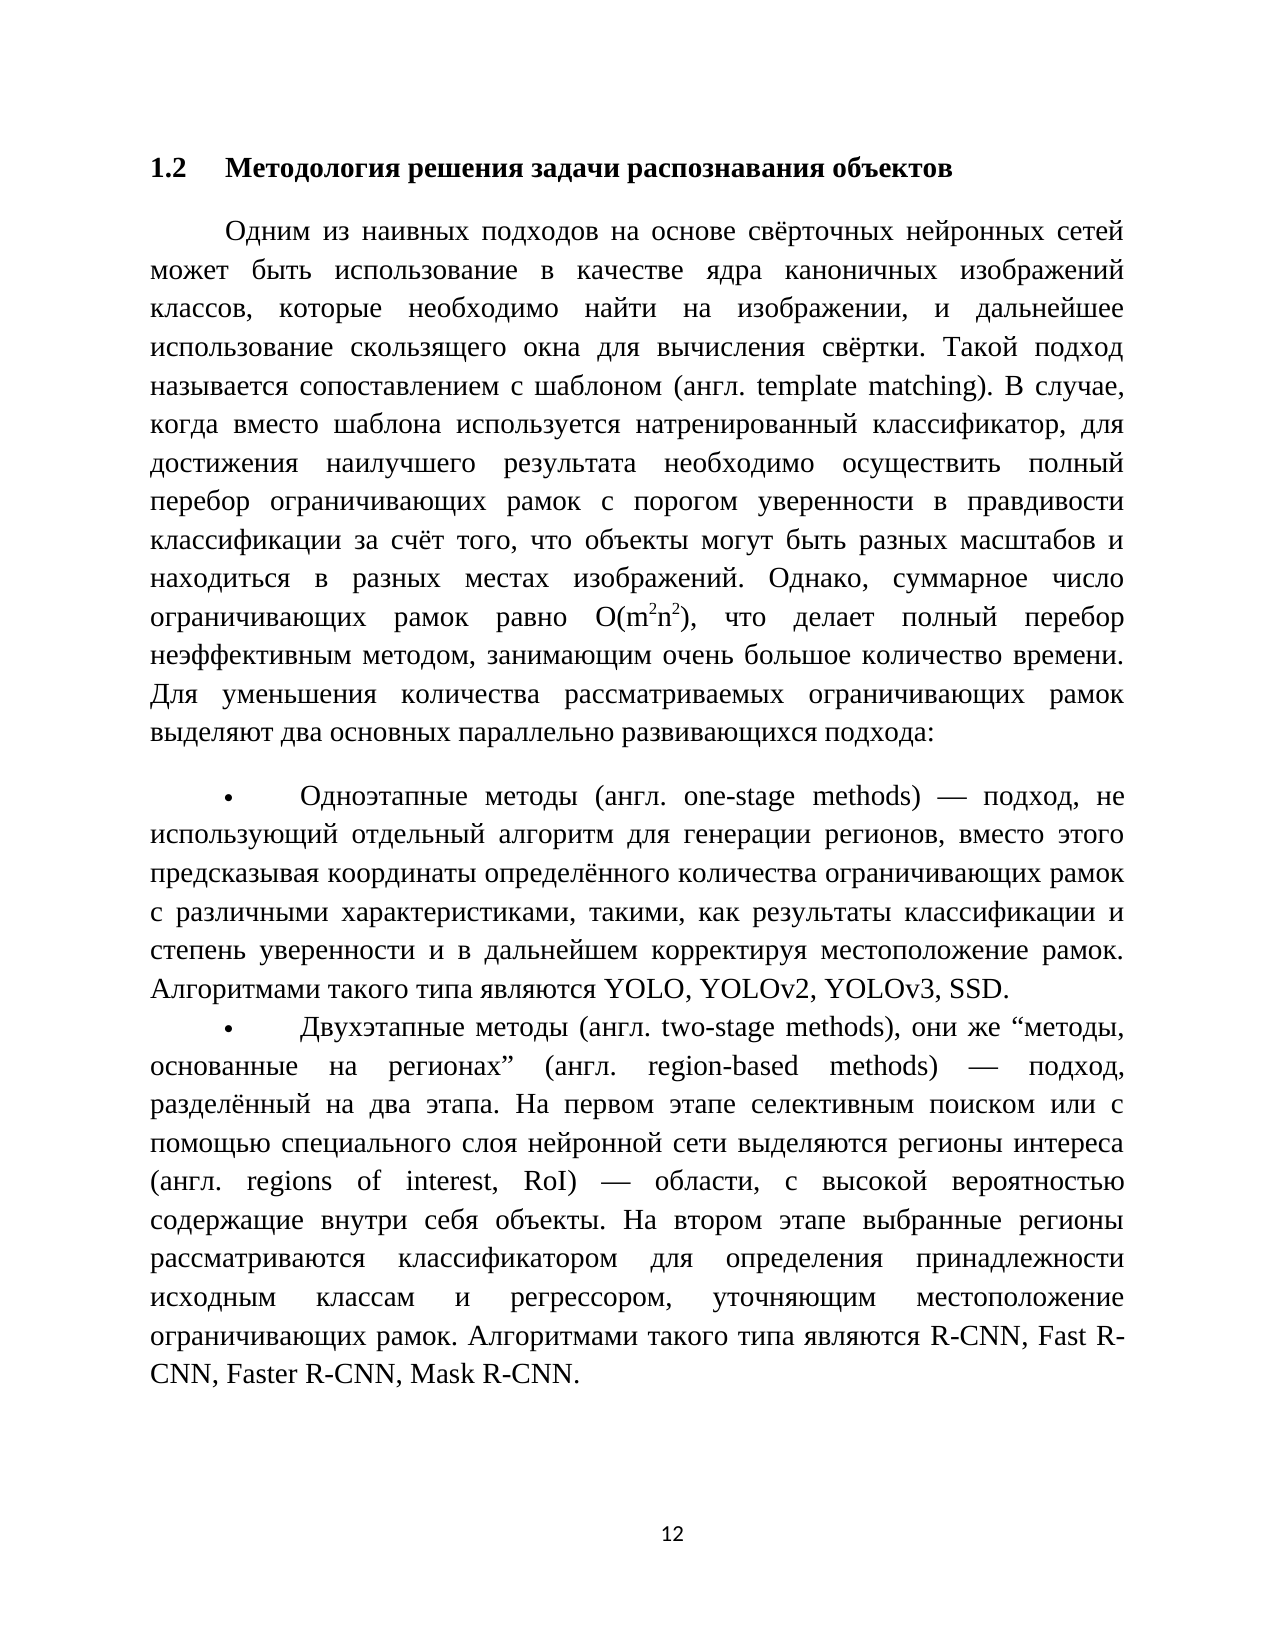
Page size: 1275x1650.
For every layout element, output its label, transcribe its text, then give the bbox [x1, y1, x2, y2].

text Одним из наивных подходов на основе свёрточных нейронных сетей может быть использование в качестве ядра каноничных изображений классов, которые необходимо найти на изображении, и дальнейшее использование скользящего окна для вычисления свёртки. Такой подход называется сопоставлением с шаблоном (англ. template matching). В случае, когда вместо шаблона используется натренированный классификатор, для достижения наилучшего результата необходимо осуществить полный перебор ограничивающих рамок с порогом уверенности в правдивости классификации за счёт того, что объекты могут быть разных масштабов и находиться в разных местах изображений. Однако, суммарное число ограничивающих рамок равно O(m2n2), что делает полный перебор неэффективным методом, занимающим очень большое количество времени. Для уменьшения количества рассматриваемых ограничивающих рамок выделяют два основных параллельно развивающихся подхода: [150, 213, 1125, 748]
list Методология решения задачи распознавания объектов [150, 150, 1125, 183]
list Одноэтапные методы (англ. one-stage methods) — подход, не использующий отдельный алгоритм для генерации регионов, вместо этого предсказывая координаты определённого количества ограничивающих рамок с различными характеристиками, такими, как результаты классификации и степень уверенности и в дальнейшем корректируя местоположение рамок. Алгоритмами такого типа являются YOLO, YOLOv2, YOLOv3, SSD. [150, 778, 1125, 1004]
list Двухэтапные методы (англ. two-stage methods), они же “методы, основанные на регионах” (англ. region-based methods) — подход, разделённый на два этапа. На первом этапе селективным поиском или с помощью специального слоя нейронной сети выделяются регионы интереса (англ. regions of interest, RoI) — области, с высокой вероятностью содержащие внутри себя объекты. На втором этапе выбранные регионы рассматриваются классификатором для определения принадлежности исходным классам и регрессором, уточняющим местоположение ограничивающих рамок. Алгоритмами такого типа являются R-CNN, Fast R-CNN, Faster R-CNN, Mask R-CNN. [150, 1009, 1125, 1390]
